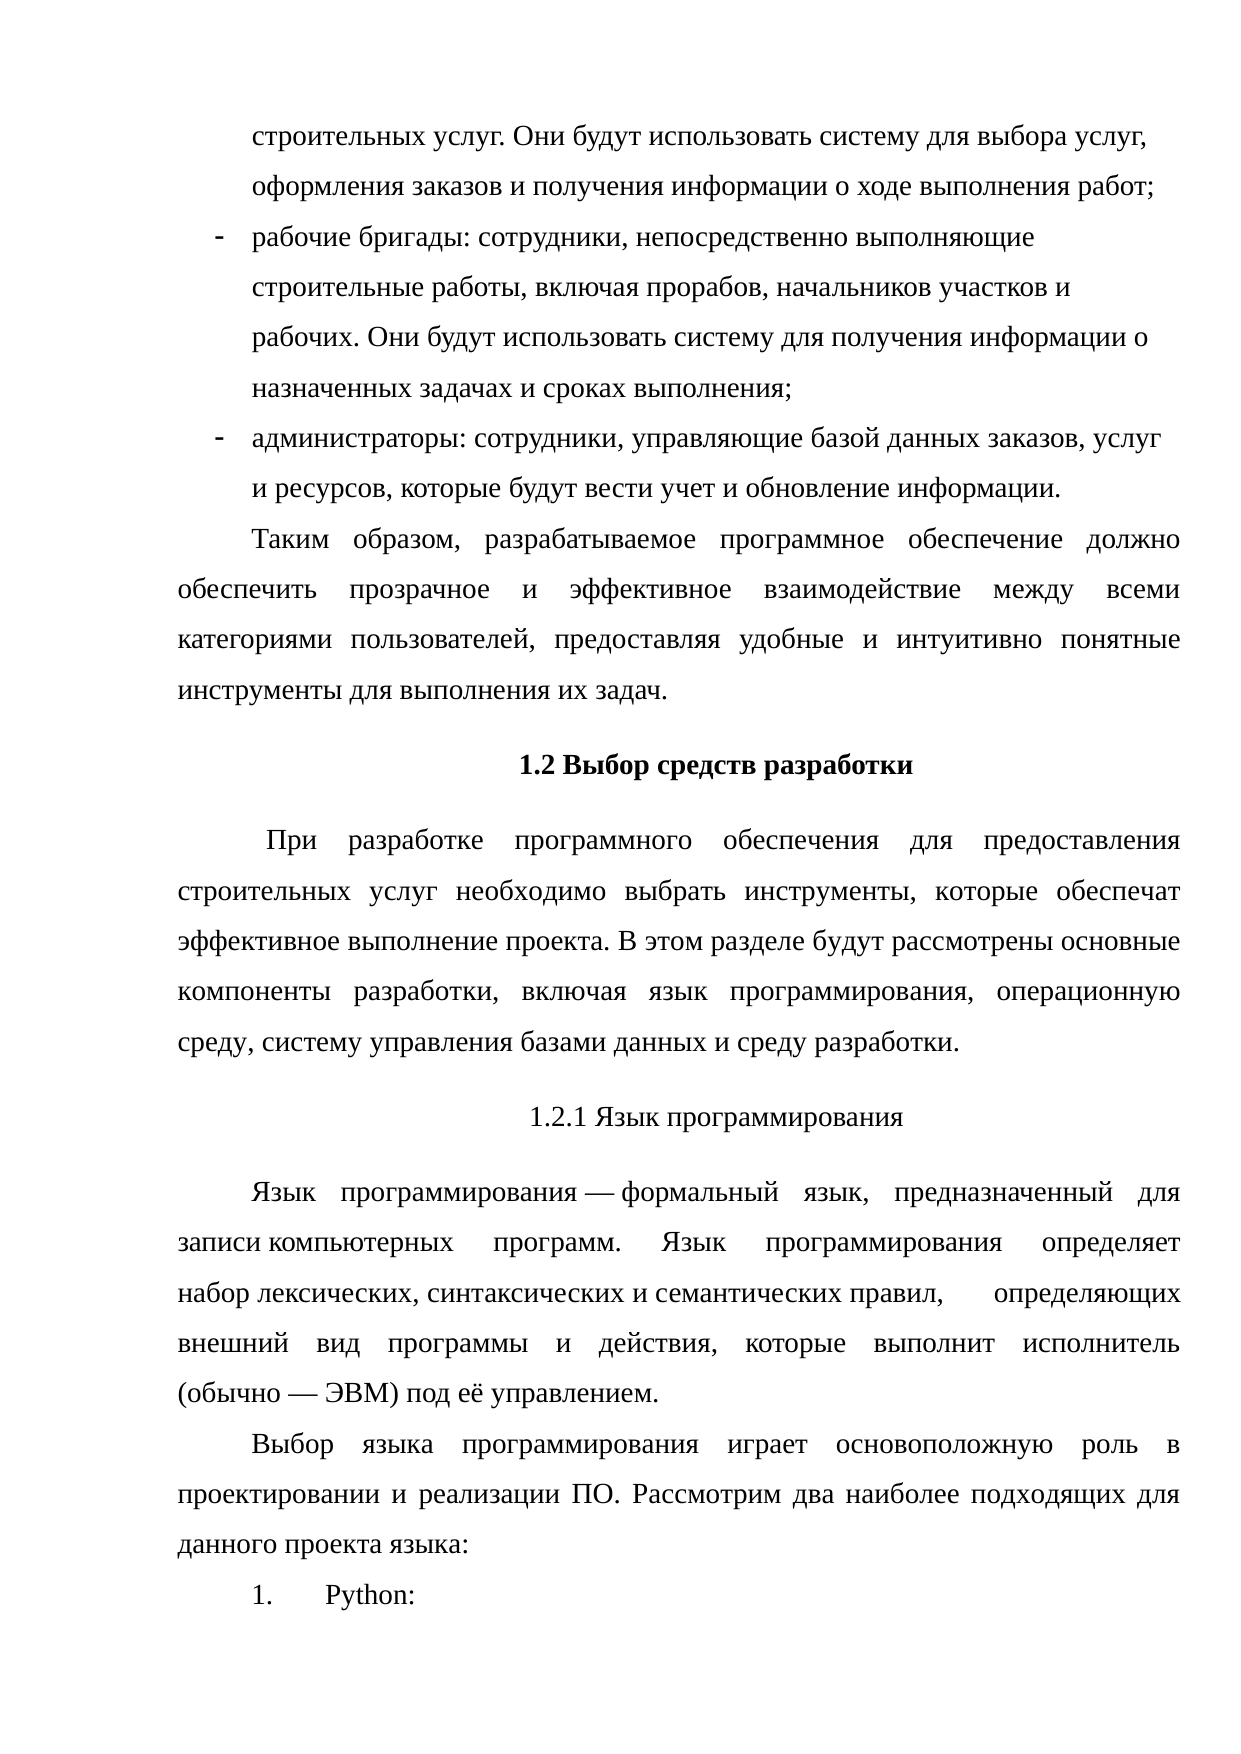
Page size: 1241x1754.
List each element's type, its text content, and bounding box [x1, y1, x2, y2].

text При разработке программного обеспечения для предоставления строительных услуг необходимо выбрать инструменты, которые обеспечат эффективное выполнение проекта. В этом разделе будут рассмотрены основные компоненты разработки, включая язык программирования, операционную среду, систему управления базами данных и среду разработки. [177, 822, 1181, 1057]
subtitle 1.2.1 Язык программирования [177, 1099, 1181, 1132]
list администраторы: сотрудники, управляющие базой данных заказов, услуг и ресурсов, которые будут вести учет и обновление информации. [214, 420, 1181, 504]
text Язык программирования — формальный язык, предназначенный для записи компьютерных программ. Язык программирования определяет набор лексических, синтаксических и семантических правил, определяющих внешний вид программы и действия, которые выполнит исполнитель (обычно — ЭВМ) под её управлением. [177, 1174, 1181, 1409]
text Таким образом, разрабатываемое программное обеспечение должно обеспечить прозрачное и эффективное взаимодействие между всеми категориями пользователей, предоставляя удобные и интуитивно понятные инструменты для выполнения их задач. [177, 521, 1181, 705]
list Python: [177, 1577, 1181, 1610]
list рабочие бригады: сотрудники, непосредственно выполняющие строительные работы, включая прорабов, начальников участков и рабочих. Они будут использовать систему для получения информации о назначенных задачах и сроках выполнения; [214, 219, 1181, 403]
subtitle 1.2 Выбор средств разработки [177, 747, 1181, 781]
text Выбор языка программирования играет основоположную роль в проектировании и реализации ПО. Рассмотрим два наиболее подходящих для данного проекта языка: [177, 1426, 1181, 1560]
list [214, 118, 1181, 202]
